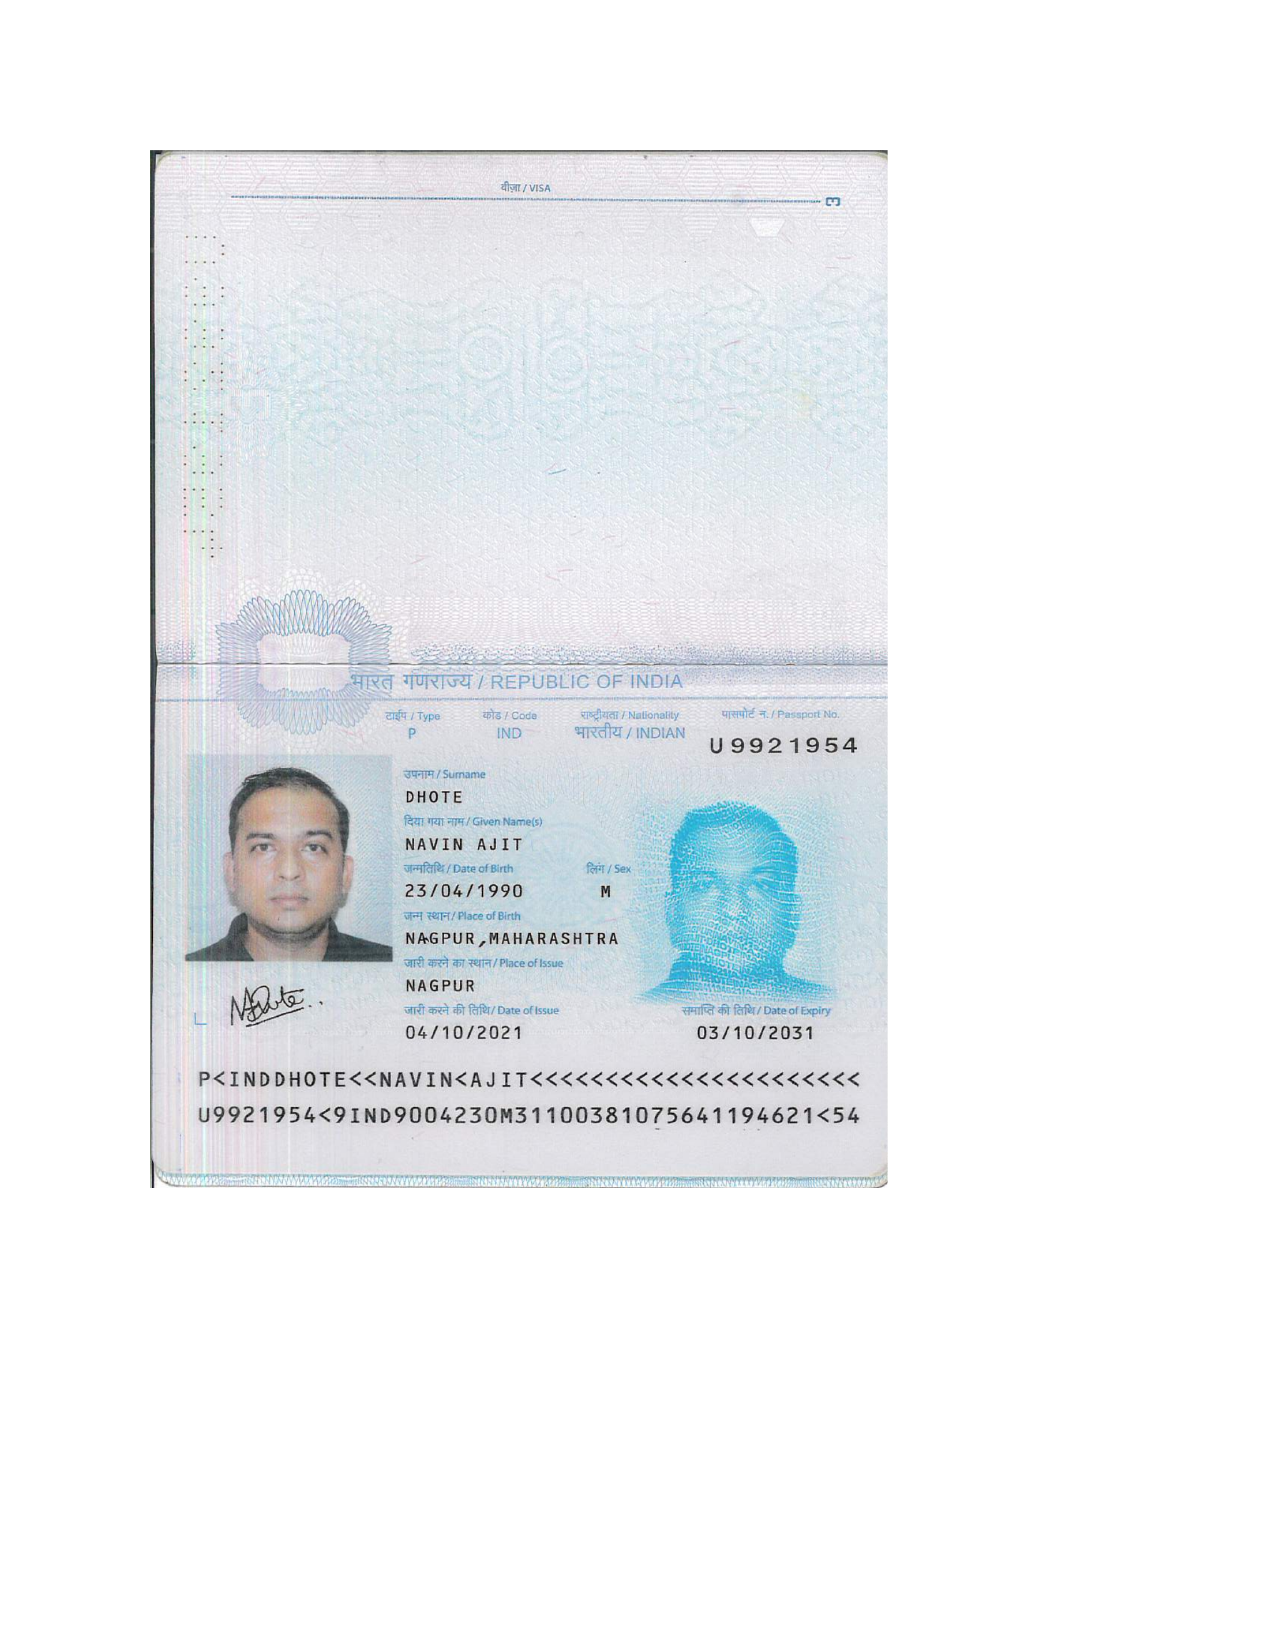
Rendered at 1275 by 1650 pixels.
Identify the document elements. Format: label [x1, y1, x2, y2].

picture [150, 150, 888, 1188]
